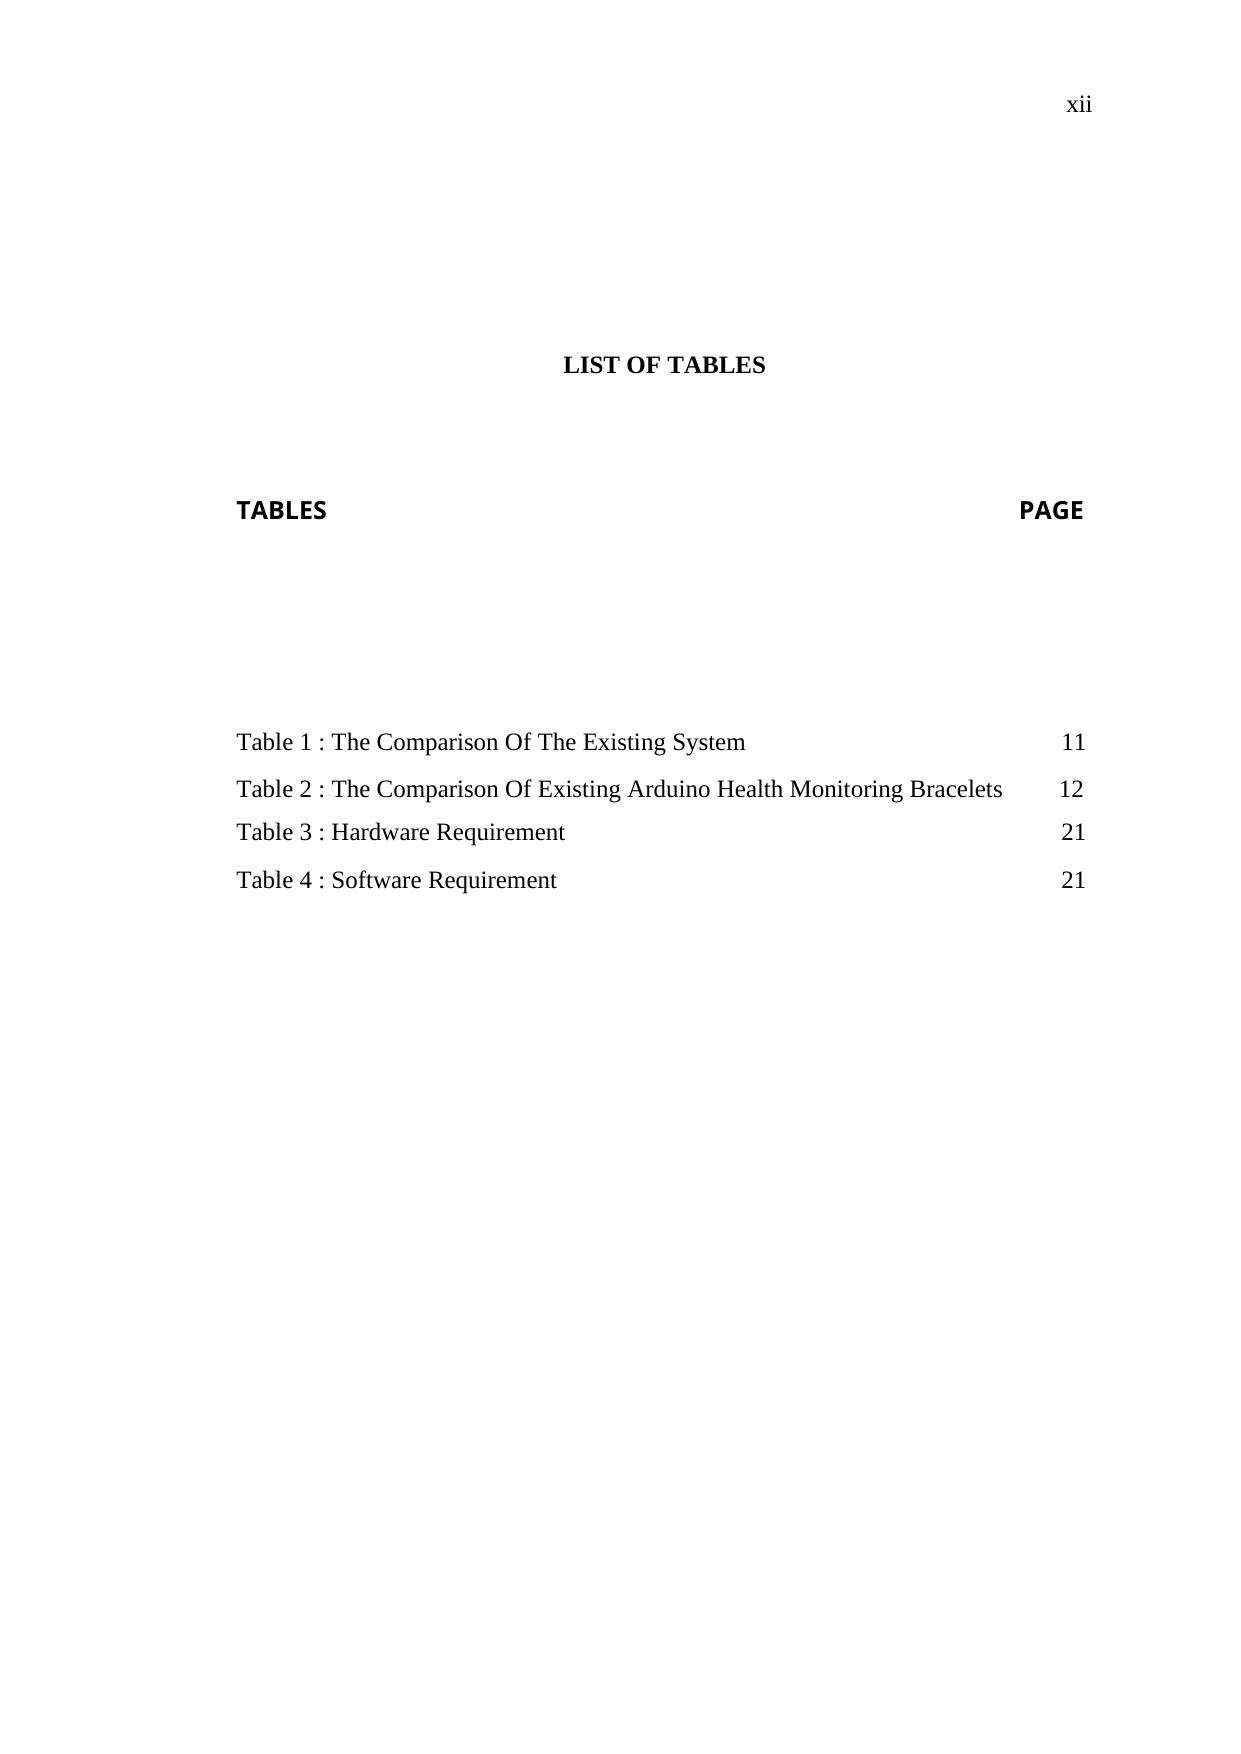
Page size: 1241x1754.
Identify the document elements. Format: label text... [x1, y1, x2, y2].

subtitle Table 4 : Software Requirement 21 [236, 865, 1092, 893]
subtitle Table 1 : The Comparison Of The Existing System 11 [236, 727, 1092, 756]
text Table 3 : Hardware Requirement 21 [236, 817, 1092, 846]
text TABLES PAGE [236, 493, 1092, 527]
subtitle Table 2 : The Comparison Of Existing Arduino Health Monitoring Bracelets 12 [236, 774, 1092, 803]
title LIST OF TABLES [236, 350, 1092, 378]
